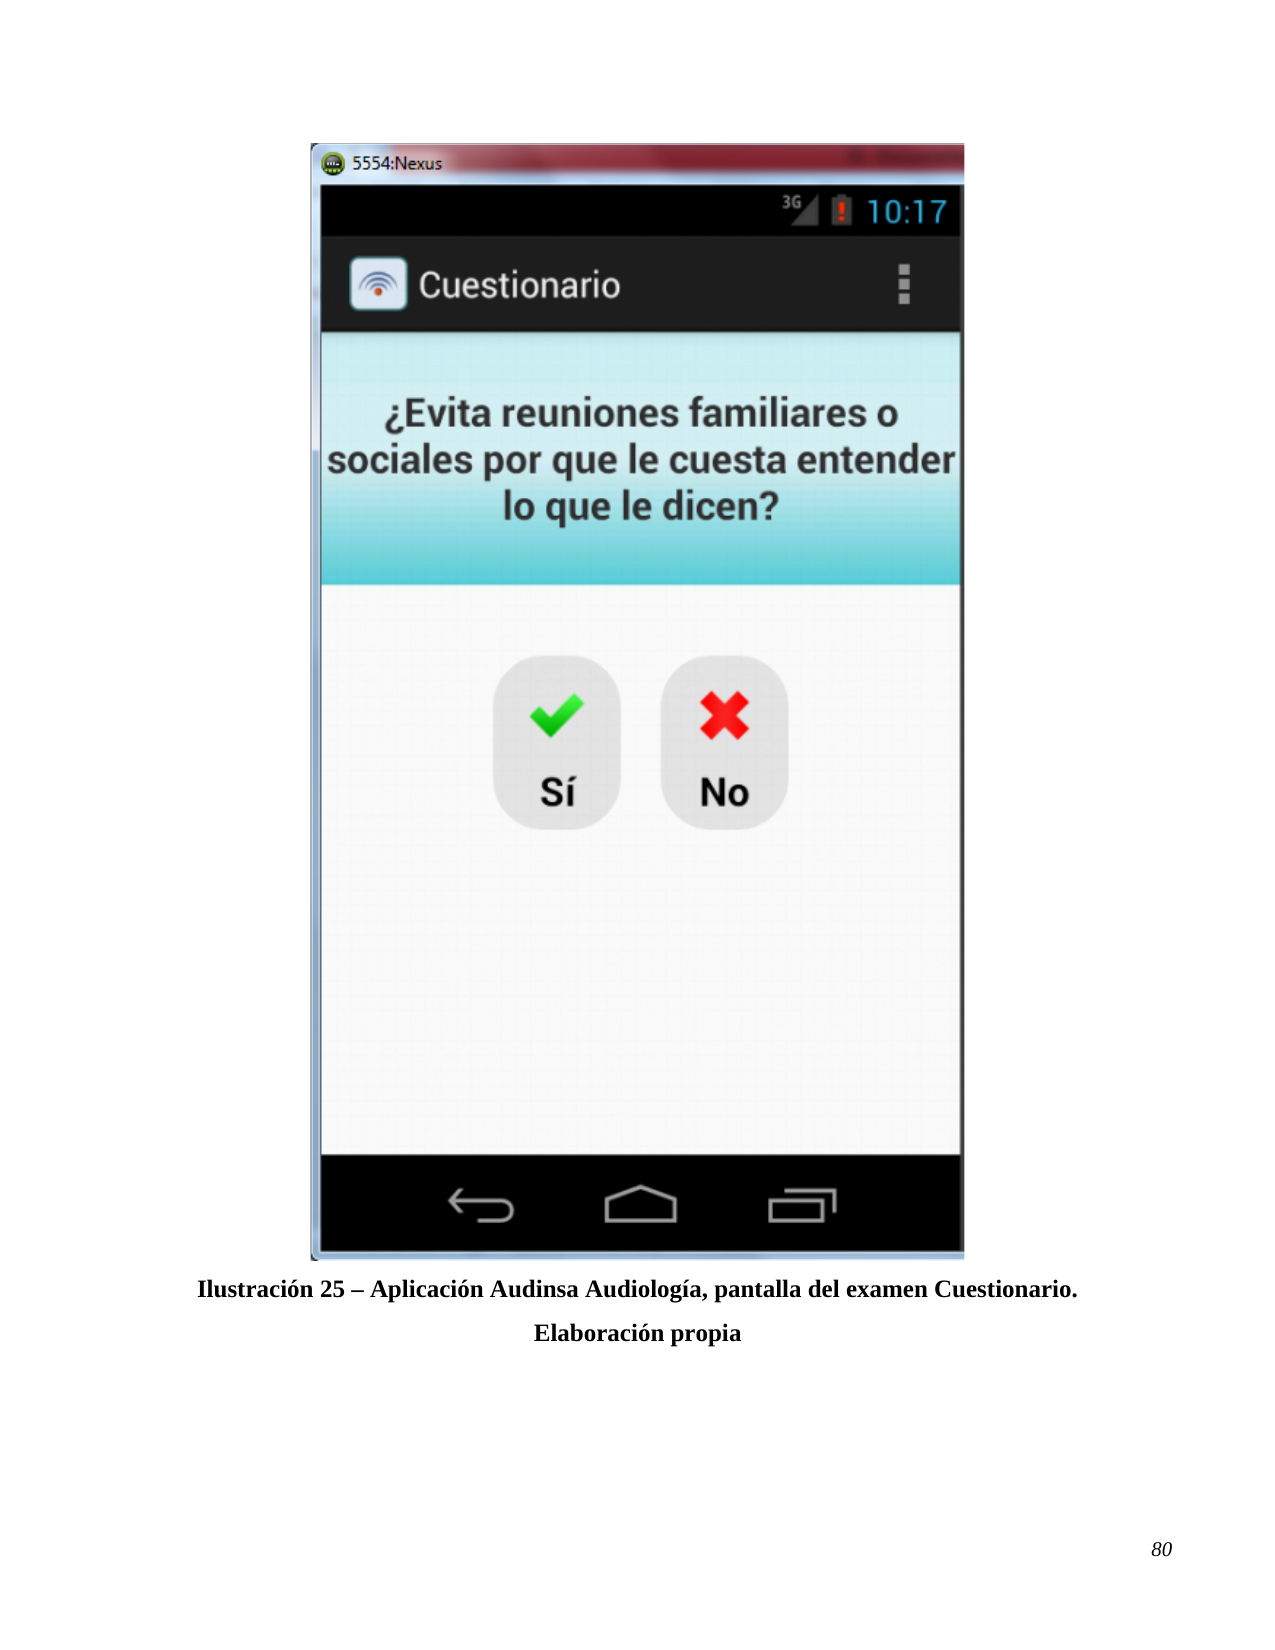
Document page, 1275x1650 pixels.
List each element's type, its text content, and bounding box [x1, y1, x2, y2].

text Elaboración propia [103, 1318, 1172, 1346]
picture [310, 143, 965, 1261]
text Ilustración 25 – Aplicación Audinsa Audiología, pantalla del examen Cuestionario. [103, 1274, 1172, 1303]
